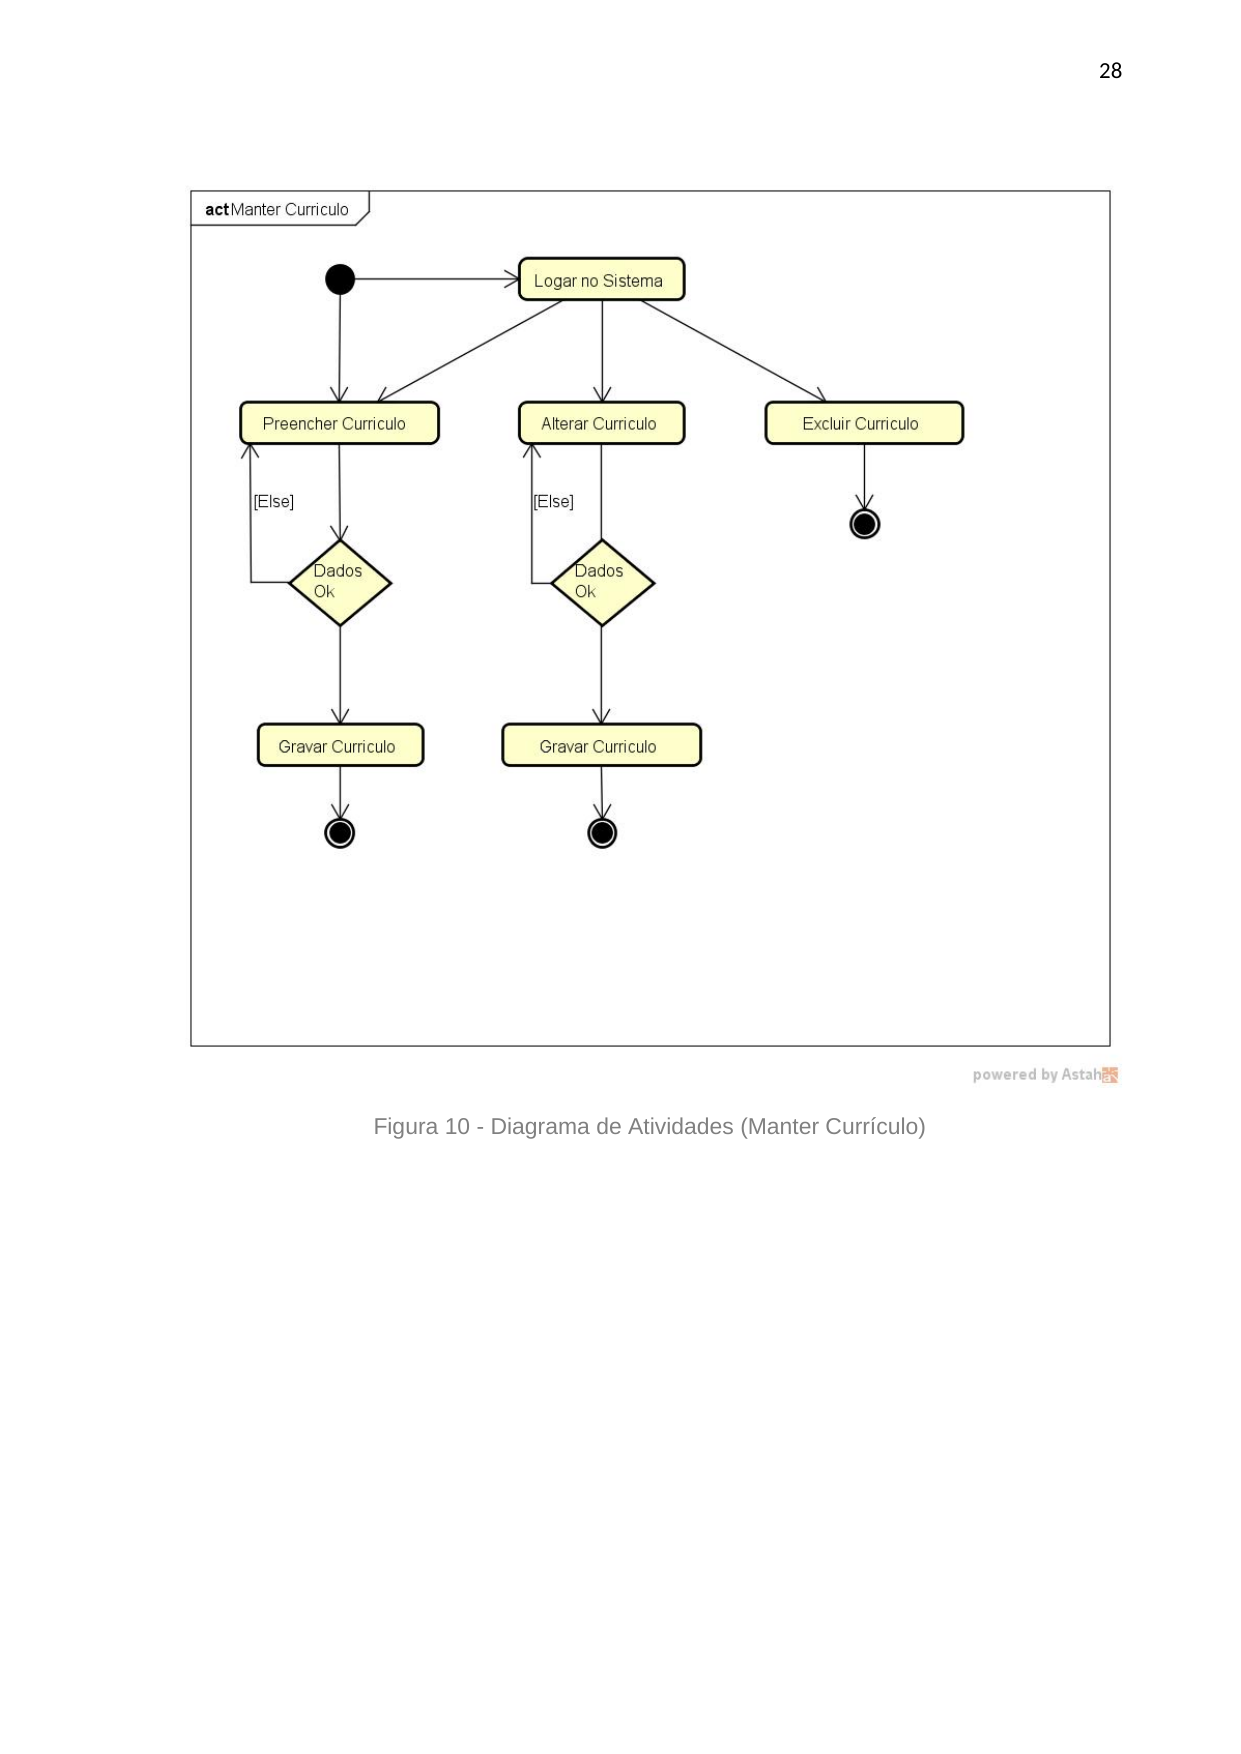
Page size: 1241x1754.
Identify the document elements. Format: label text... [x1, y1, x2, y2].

text Figura 10 - Diagrama de Atividades (Manter Currículo) [177, 1113, 1122, 1139]
picture [177, 177, 1123, 1088]
